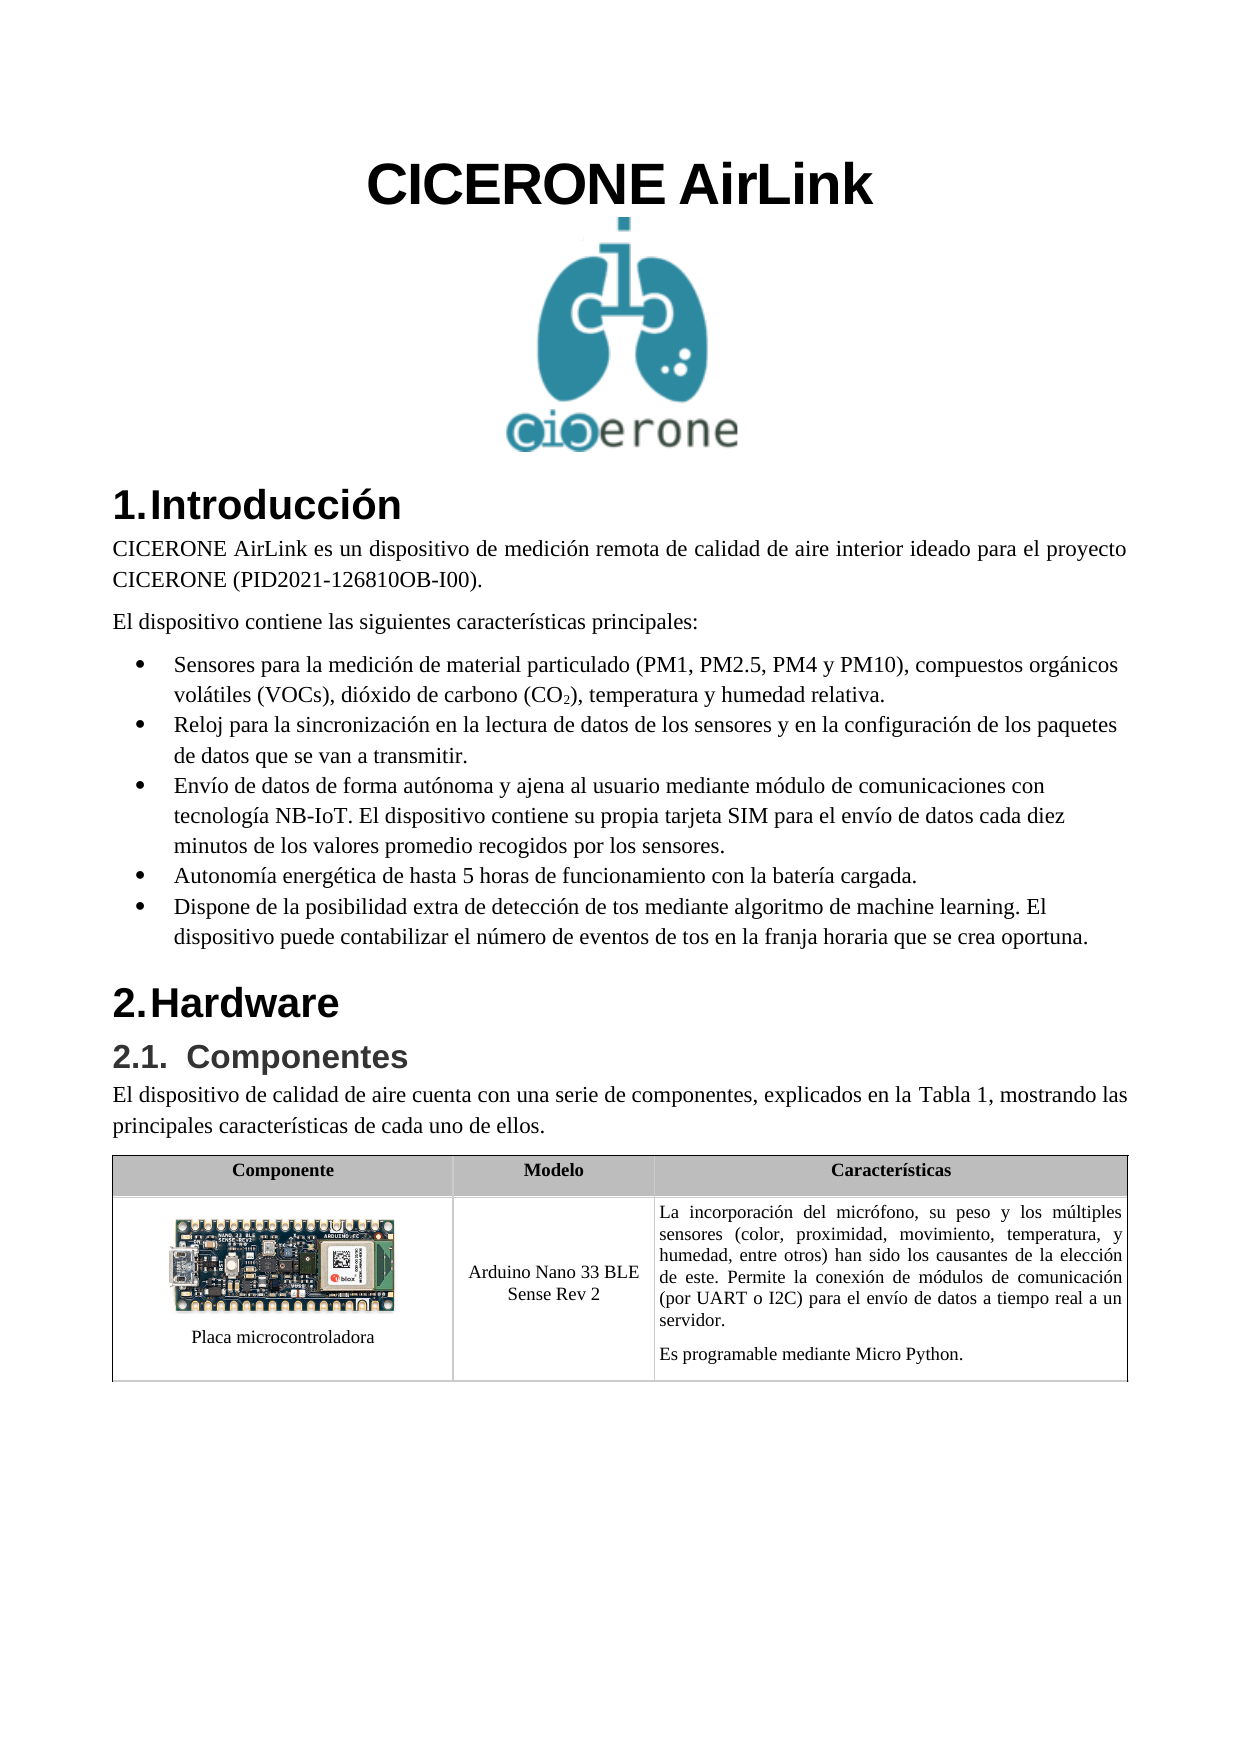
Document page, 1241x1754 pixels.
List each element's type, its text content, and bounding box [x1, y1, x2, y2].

table_cell La incorporación del micrófono, su peso y los múltiples sensores (color, proximidad, movimiento, temperatura, y humedad, entre otros) han sido los causantes de la elección de este. Permite la conexión de módulos de comunicación (por UART o I2C) para el envío de datos a tiempo real a un servidor. Es programable mediante Micro Python. [655, 1198, 1127, 1380]
subtitle Introducción [112, 480, 1128, 528]
text El dispositivo de calidad de aire cuenta con una serie de componentes, explicados en la Tabla 1, mostrando las principales características de cada uno de ellos. [112, 1082, 1128, 1138]
picture [168, 1218, 398, 1314]
picture [502, 217, 738, 452]
list Reloj para la sincronización en la lectura de datos de los sensores y en la configuración de los paquetes de datos que se van a transmitir. [136, 711, 1128, 768]
table_header Componente [113, 1156, 452, 1196]
subtitle Componentes [112, 1037, 1128, 1076]
list Sensores para la medición de material particulado (PM1, PM2.5, PM4 y PM10), compuestos orgánicos volátiles (VOCs), dióxido de carbono (CO2), temperatura y humedad relativa. [136, 651, 1128, 708]
text El dispositivo contiene las siguientes características principales: [112, 608, 1128, 635]
list Dispone de la posibilidad extra de detección de tos mediante algoritmo de machine learning. El dispositivo puede contabilizar el número de eventos de tos en la franja horaria que se crea oportuna. [136, 893, 1128, 949]
table_cell Arduino Nano 33 BLE Sense Rev 2 [454, 1198, 654, 1380]
subtitle Hardware [112, 978, 1128, 1026]
table_header Modelo [454, 1156, 654, 1196]
title CICERONE AirLink [112, 150, 1128, 217]
table_cell Placa microcontroladora [113, 1198, 452, 1380]
list Envío de datos de forma autónoma y ajena al usuario mediante módulo de comunicaciones con tecnología NB-IoT. El dispositivo contiene su propia tarjeta SIM para el envío de datos cada diez minutos de los valores promedio recogidos por los sensores. [136, 772, 1128, 859]
text CICERONE AirLink es un dispositivo de medición remota de calidad de aire interior ideado para el proyecto CICERONE (PID2021-126810OB-I00). [112, 535, 1128, 592]
list Autonomía energética de hasta 5 horas de funcionamiento con la batería cargada. [136, 862, 1128, 889]
table_header Características [655, 1156, 1127, 1196]
